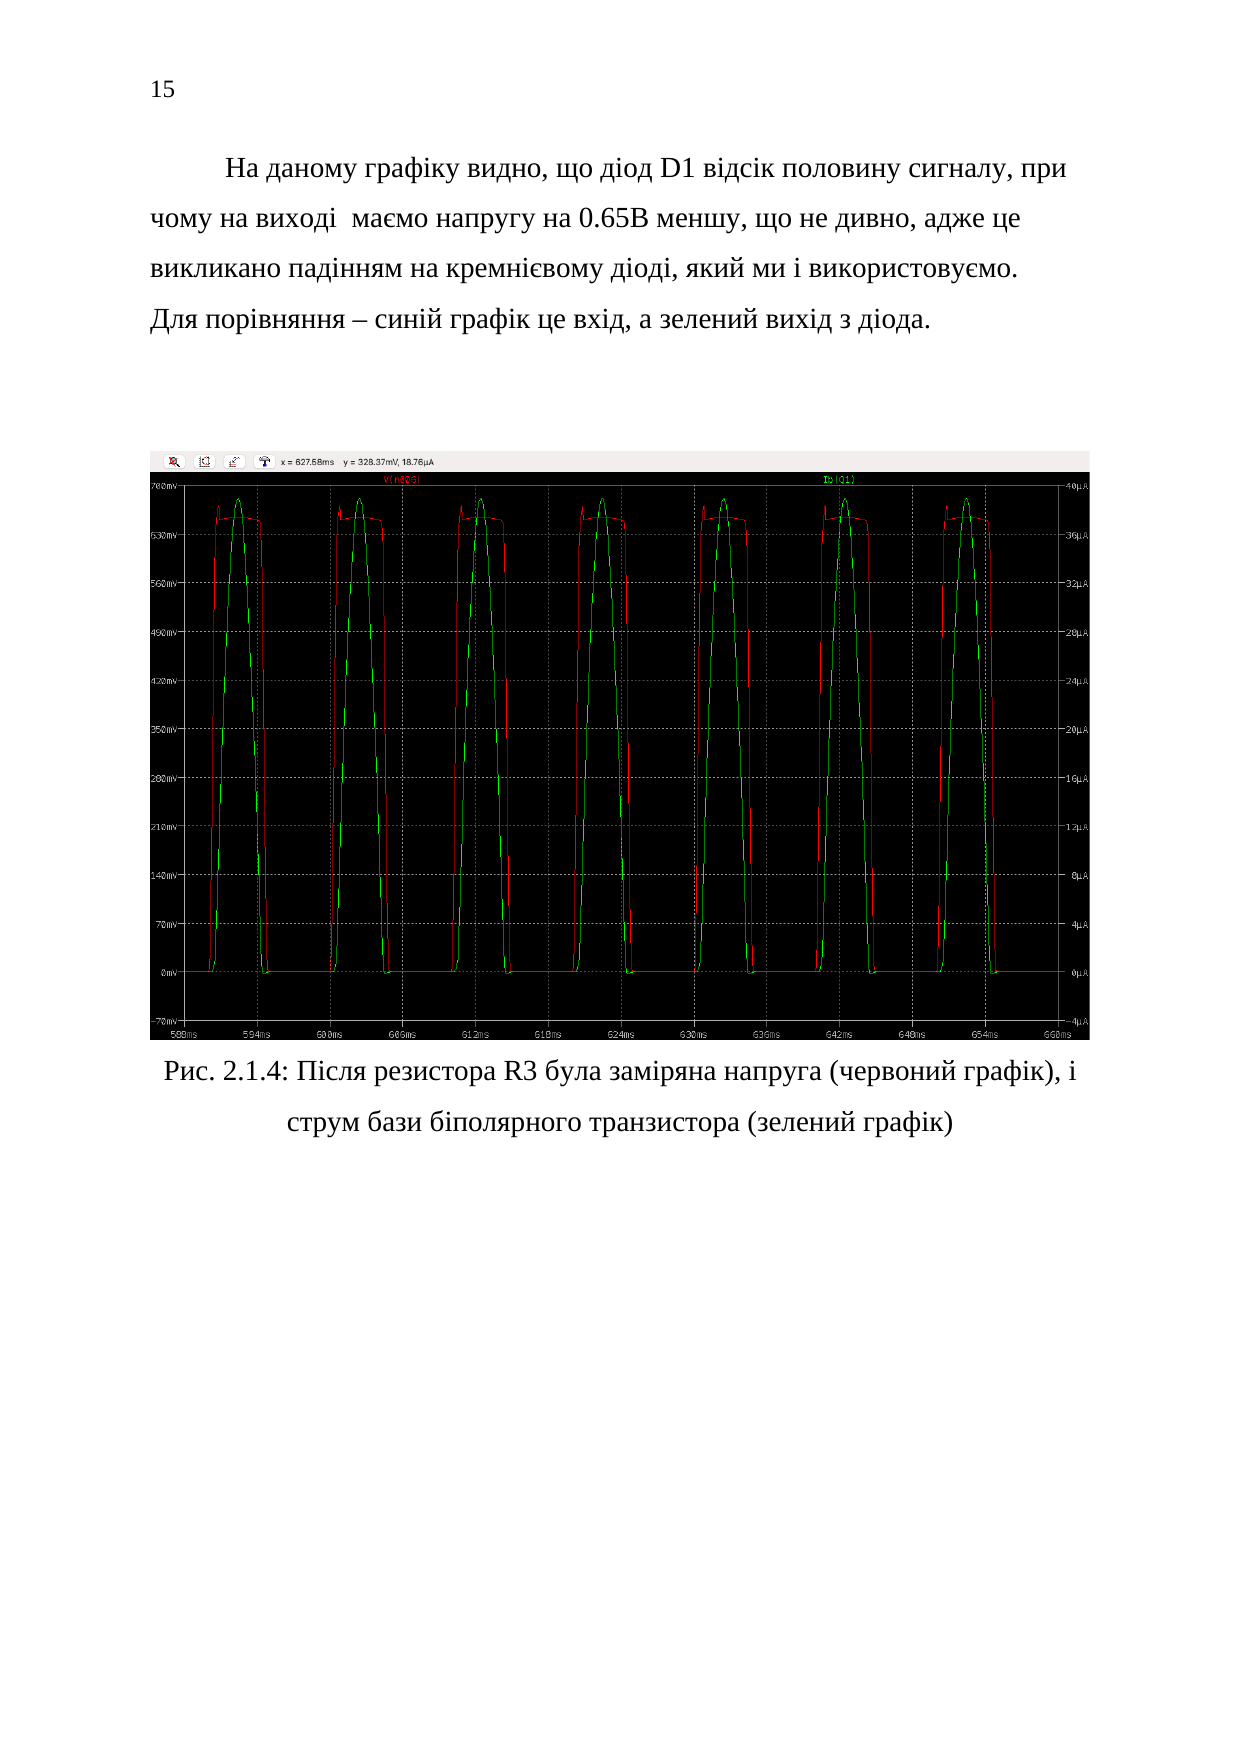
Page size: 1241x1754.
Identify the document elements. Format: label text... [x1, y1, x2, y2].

picture [150, 451, 1090, 1040]
text Рис. 2.1.4: Після резистора R3 була заміряна напруга (червоний графік), і струм бази біполярного транзистора (зелений графік) [150, 1053, 1090, 1137]
text На даному графіку видно, що діод D1 відсік половину сигналу, при чому на виході маємо напругу на 0.65В меншу, що не дивно, адже це викликано падінням на кремнієвому діоді, який ми і використовуємо. [150, 150, 1090, 284]
text Для порівняння – синій графік це вхід, а зелений вихід з діода. [150, 301, 1090, 334]
